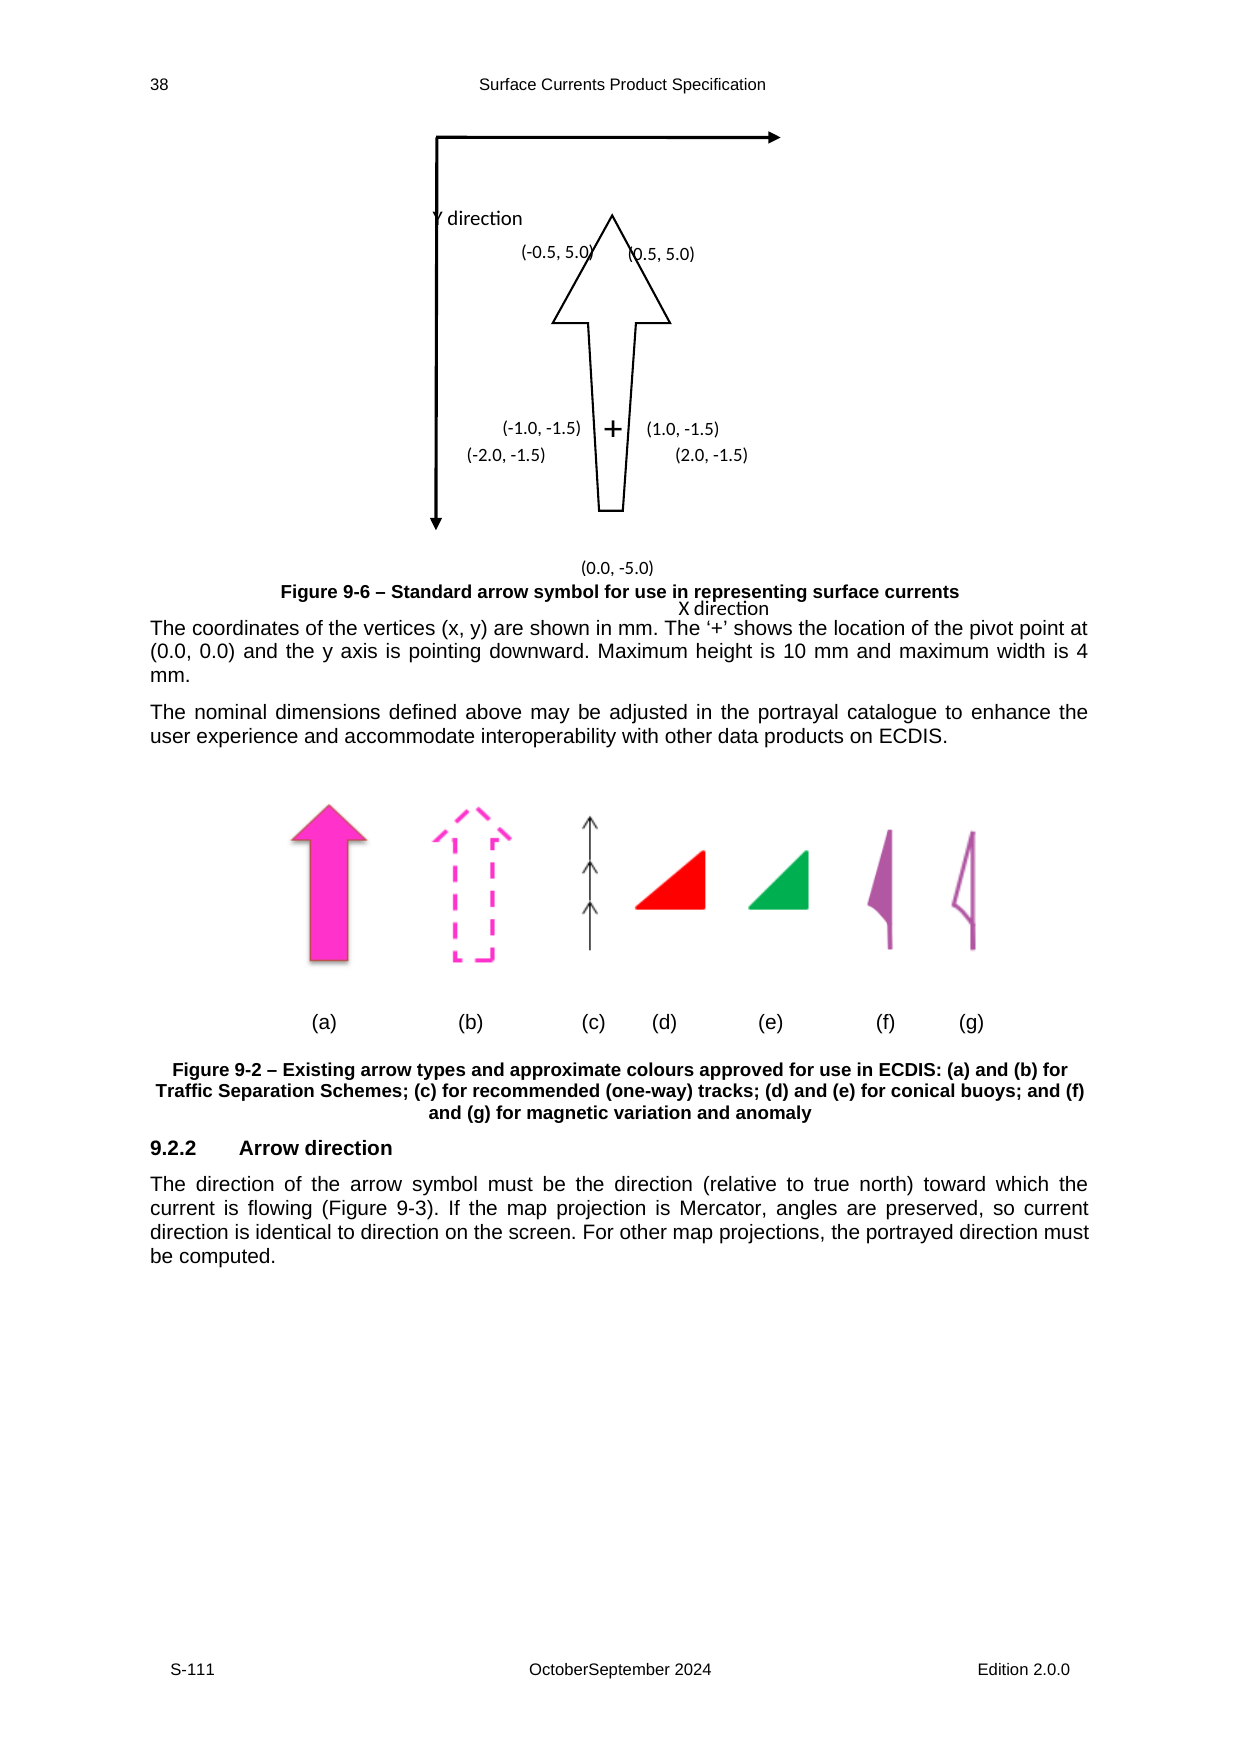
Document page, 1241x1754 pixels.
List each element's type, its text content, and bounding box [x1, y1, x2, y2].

picture [244, 760, 1019, 986]
text The coordinates of the vertices (x, y) are shown in mm. The ‘+’ shows the location of the pivot point at (0.0, 0.0) and the y axis is pointing downward. Maximum height is 10 mm and maximum width is 4 mm. [150, 615, 1090, 687]
text The direction of the arrow symbol must be the direction (relative to true north) toward which the current is flowing (Figure 9-3). If the map projection is Mercator, angles are preserved, so current direction is identical to direction on the screen. For other map projections, the portrayed direction must be computed. [150, 1172, 1090, 1268]
text The nominal dimensions defined above may be adjusted in the portrayal catalogue to enhance the user experience and accommodate interoperability with other data products on ECDIS. [150, 700, 1090, 748]
subtitle Arrow direction [150, 1136, 1090, 1160]
text (a) (b) (c) (d) (e) (f) (g) [150, 1010, 1090, 1034]
text Figure 9-2 – Existing arrow types and approximate colours approved for use in ECDIS: (a) and (b) for Traffic Separation Schemes; (c) for recommended (one-way) tracks; (d) and (e) for conical buoys; and (f) and (g) for magnetic variation and anomaly [150, 1059, 1090, 1123]
